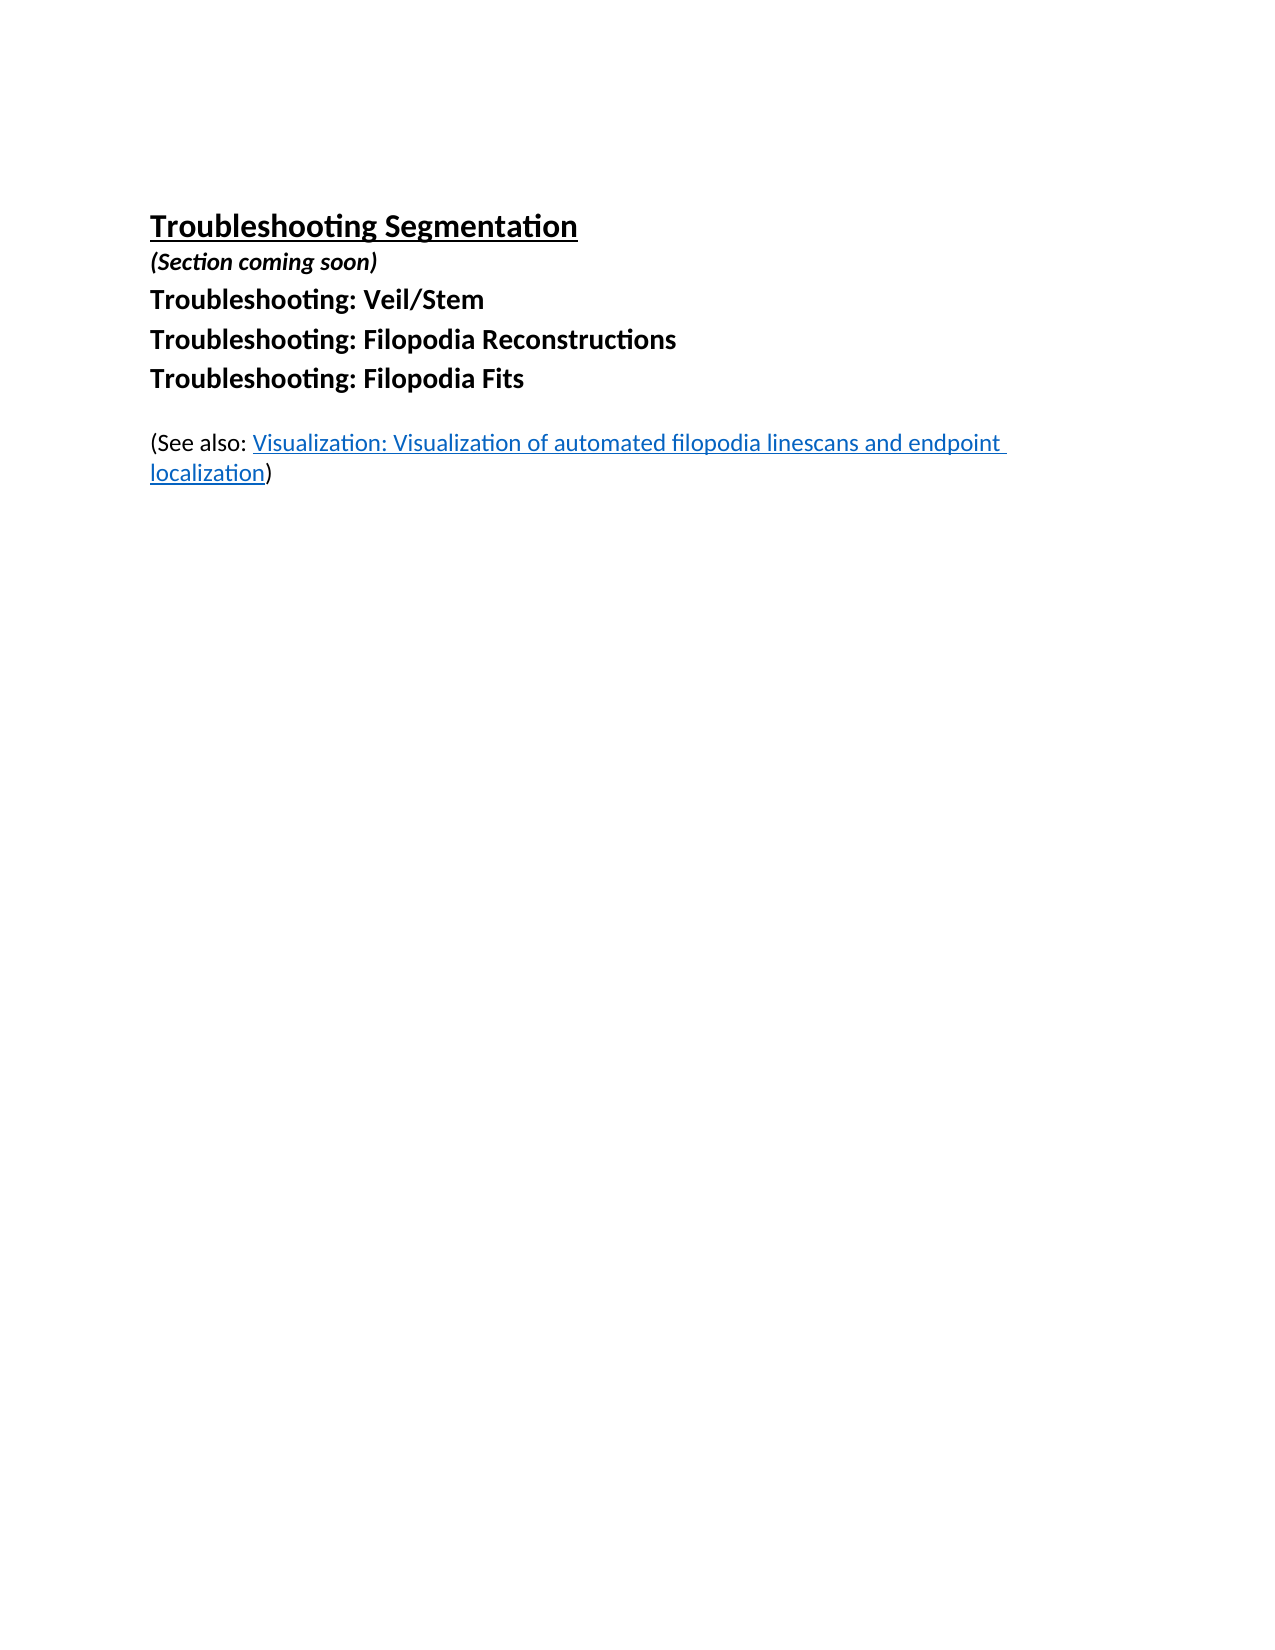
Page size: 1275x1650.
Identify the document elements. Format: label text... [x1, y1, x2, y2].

text (See also: Visualization: Visualization of automated filopodia linescans and endpoint localization) [150, 427, 1125, 488]
subtitle Troubleshooting: Veil/Stem [150, 281, 1125, 317]
text (Section coming soon) [150, 246, 1125, 277]
subtitle Troubleshooting: Filopodia Reconstructions [150, 321, 1125, 356]
subtitle Troubleshooting: Filopodia Fits [150, 361, 1125, 396]
subtitle Troubleshooting Segmentation [150, 206, 1125, 246]
